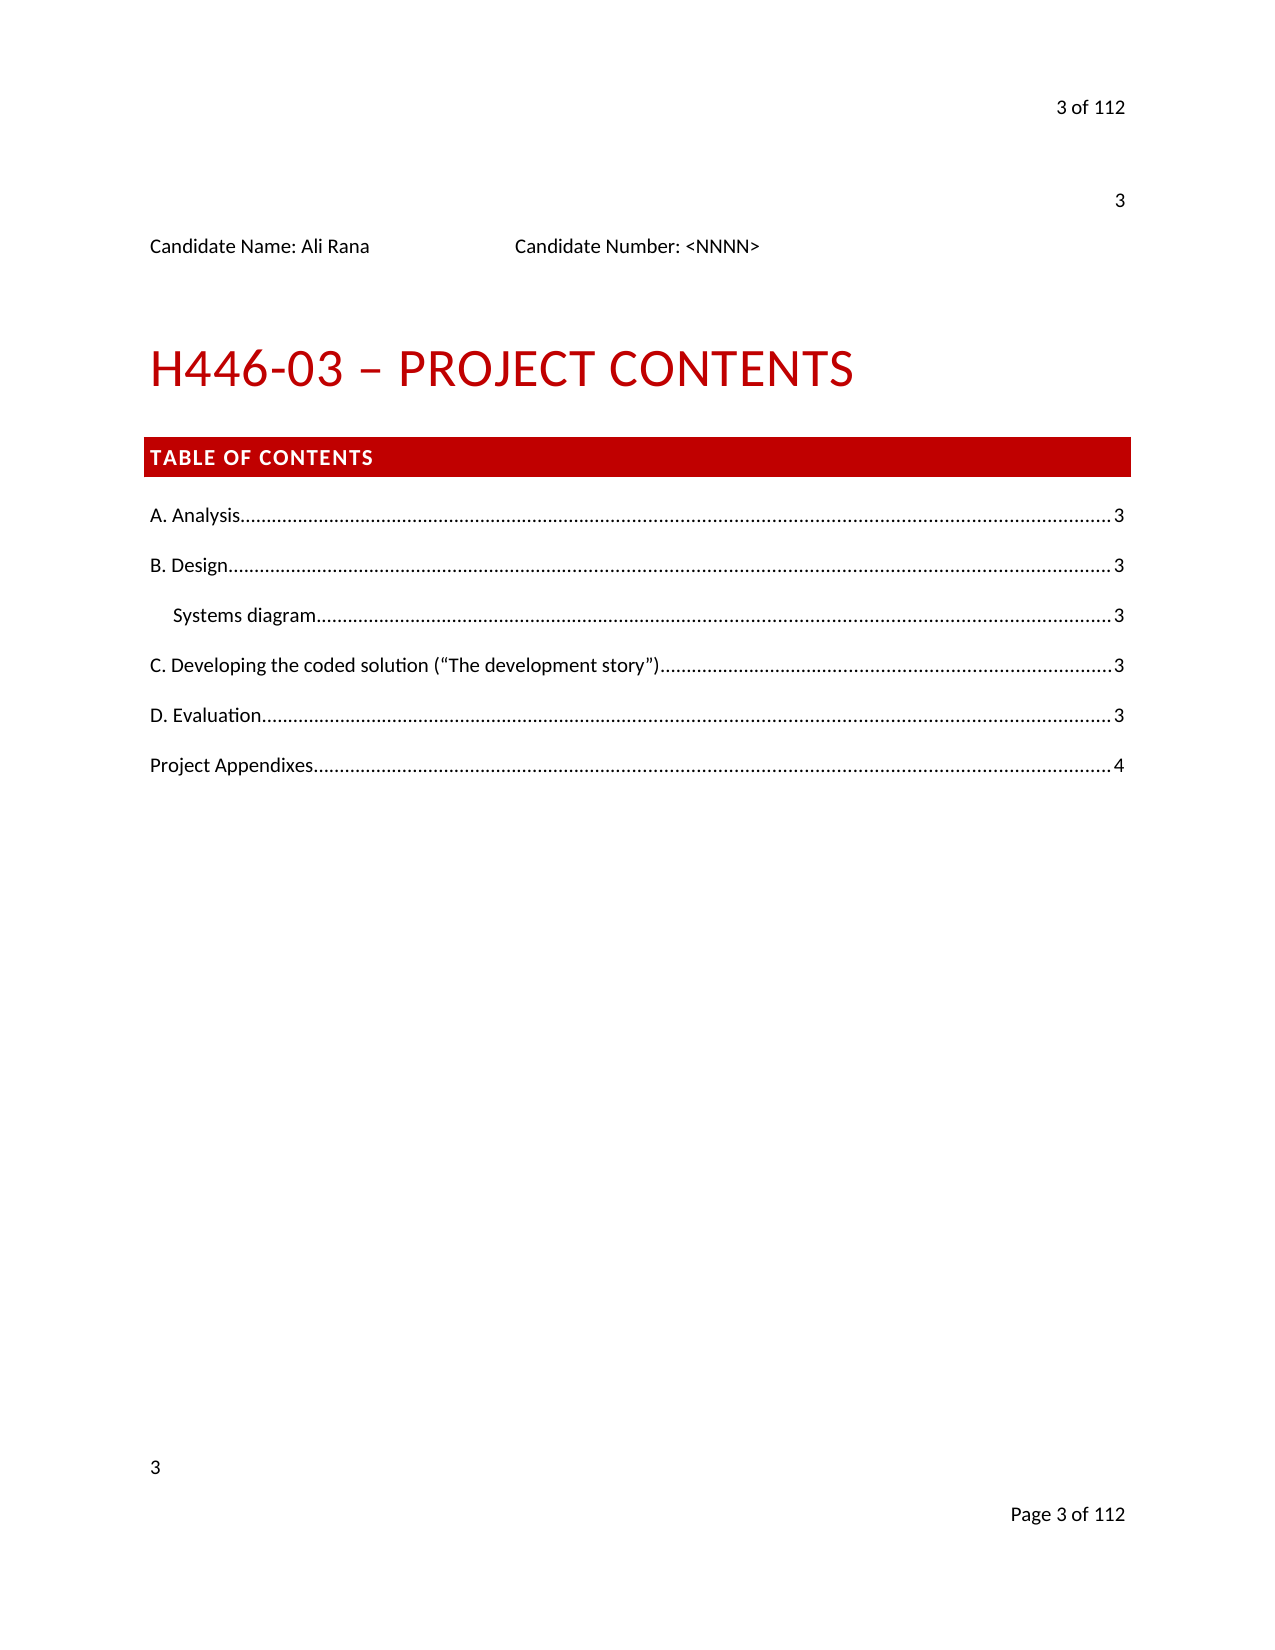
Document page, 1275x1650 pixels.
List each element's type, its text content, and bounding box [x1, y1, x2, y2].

title H446-03 – Project CONTENTS [150, 334, 1125, 400]
